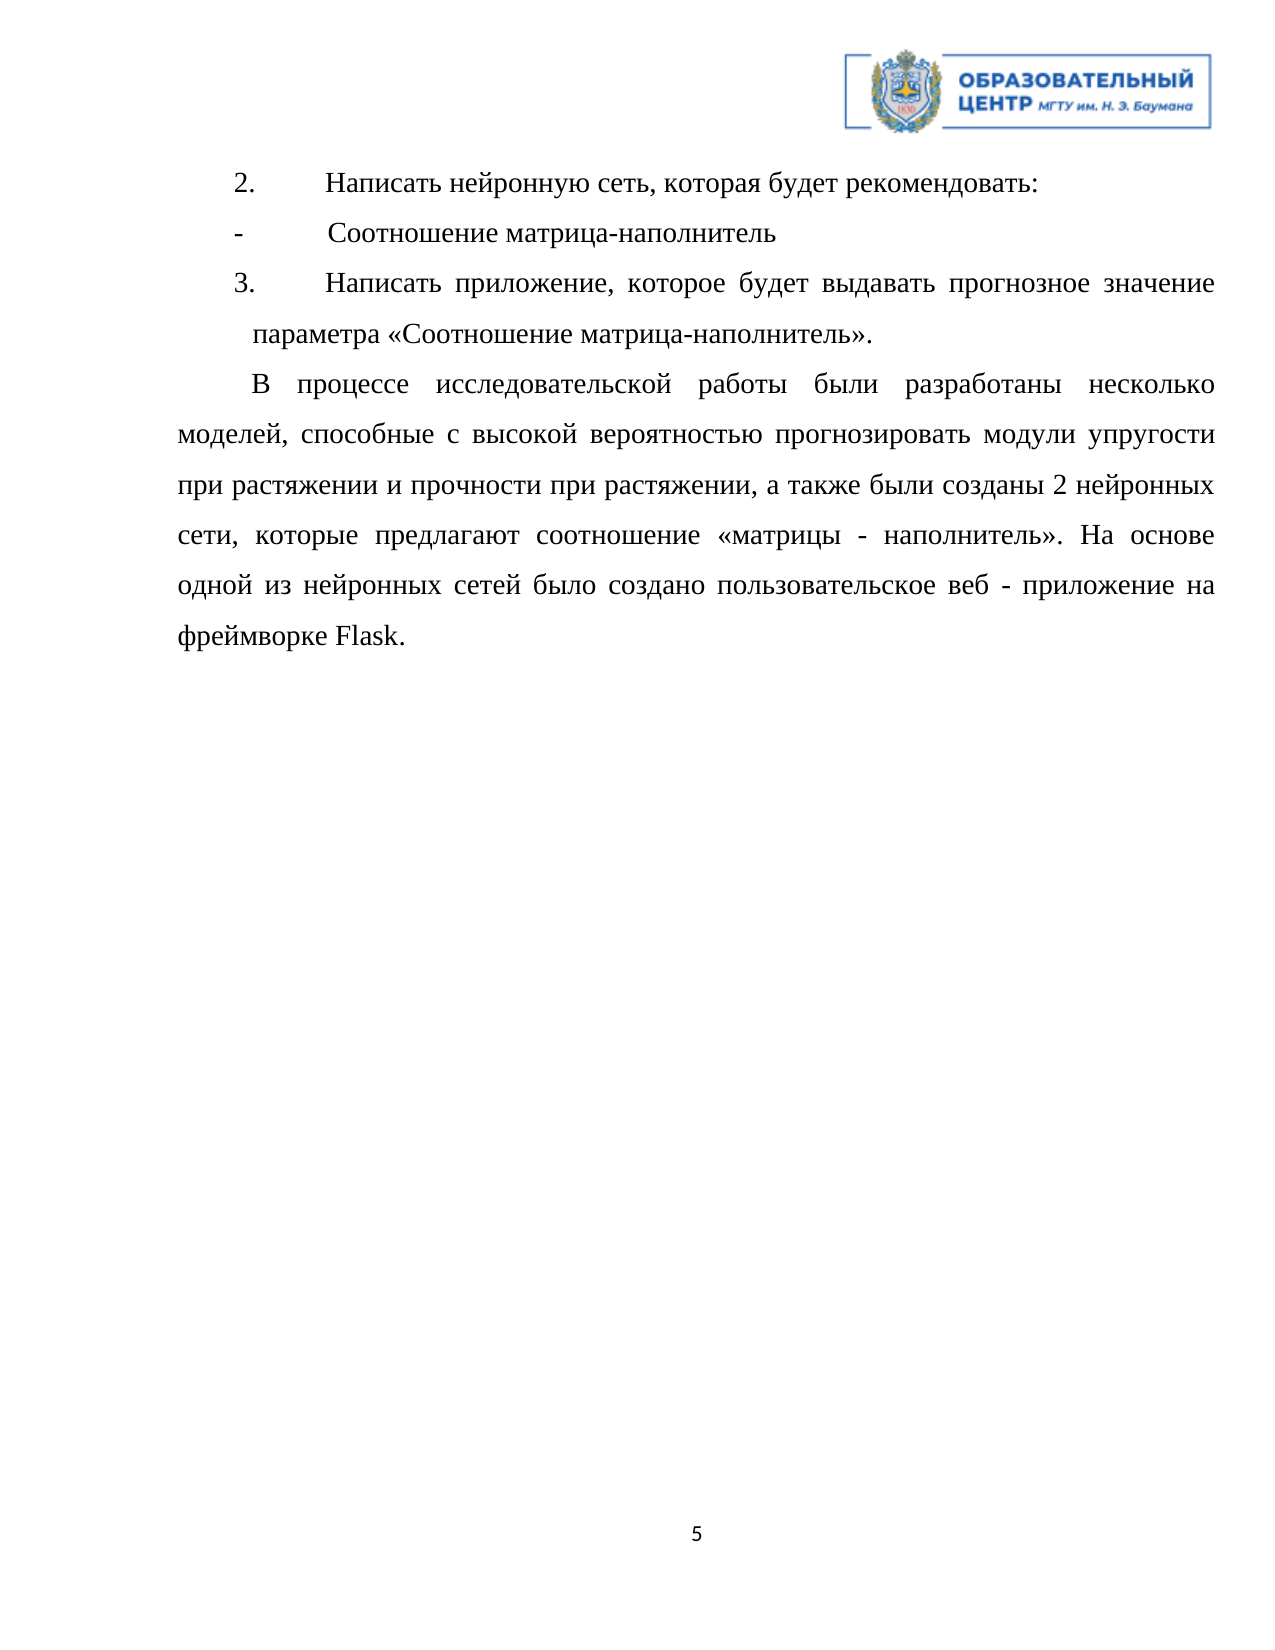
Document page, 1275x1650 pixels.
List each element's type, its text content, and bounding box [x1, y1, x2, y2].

list Написать приложение, которое будет выдавать прогнозное значение параметра «Соотношение матрица-наполнитель». [233, 266, 1216, 349]
list Соотношение матрица-наполнитель [233, 215, 1216, 249]
list Написать нейронную сеть, которая будет рекомендовать: [233, 118, 1216, 198]
text В процессе исследовательской работы были разработаны несколько моделей, способные с высокой вероятностью прогнозировать модули упругости при растяжении и прочности при растяжении, а также были созданы 2 нейронных сети, которые предлагают соотношение «матрицы - наполнитель». На основе одной из нейронных сетей было создано пользовательское веб - приложение на фреймворке Flask. [177, 366, 1216, 651]
picture [814, 26, 1262, 149]
